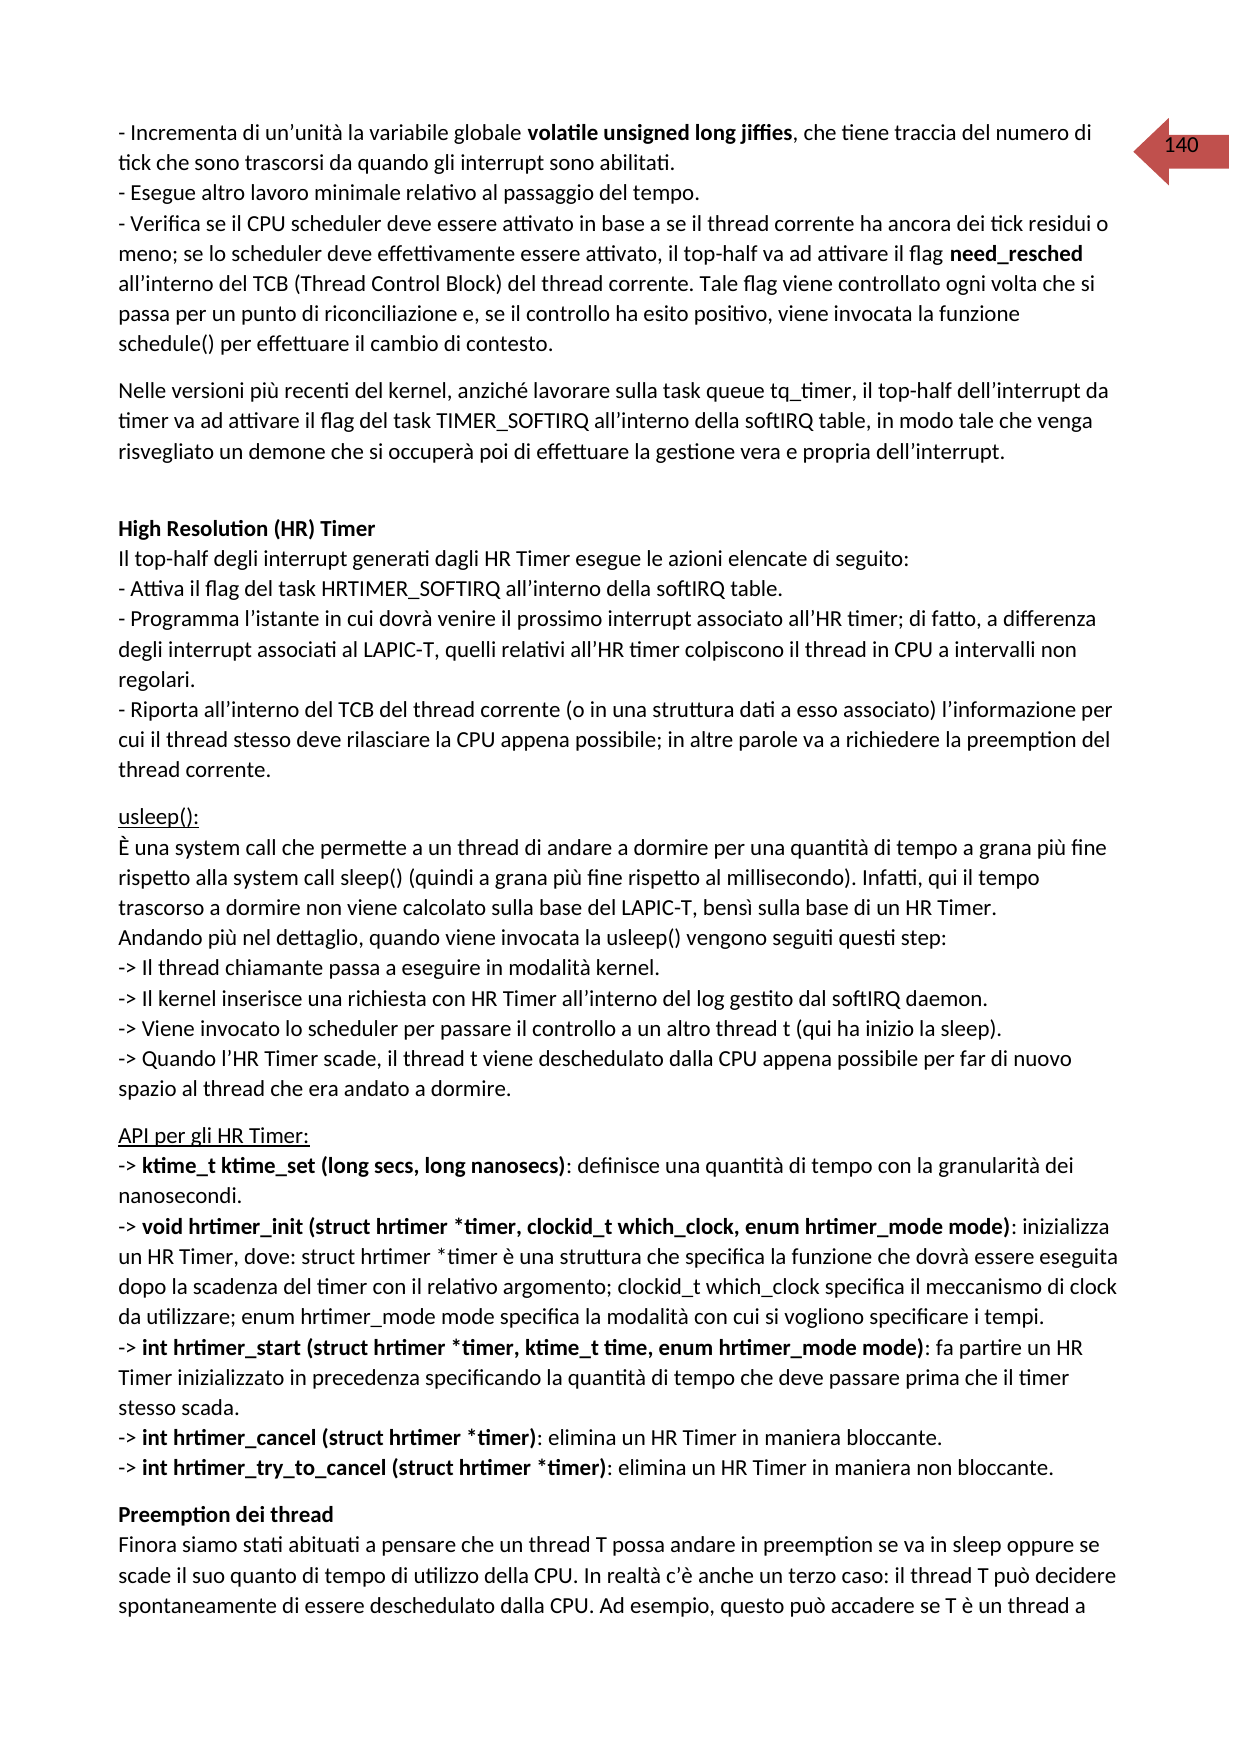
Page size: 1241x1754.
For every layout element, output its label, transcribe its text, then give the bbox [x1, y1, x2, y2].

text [118, 118, 1122, 358]
text API per gli HR Timer: -> ktime_t ktime_set (long secs, long nanosecs): definisce una quantità di tempo con la granularità dei nanosecondi. -> void hrtimer_init (struct hrtimer *timer, clockid_t which_clock, enum hrtimer_mode mode): inizializza un HR Timer, dove: struct hrtimer *timer è una struttura che specifica la funzione che dovrà essere eseguita dopo la scadenza del timer con il relativo argomento; clockid_t which_clock specifica il meccanismo di clock da utilizzare; enum hrtimer_mode mode specifica la modalità con cui si vogliono specificare i tempi. -> int hrtimer_start (struct hrtimer *timer, ktime_t time, enum hrtimer_mode mode): fa partire un HR Timer inizializzato in precedenza specificando la quantità di tempo che deve passare prima che il timer stesso scada. -> int hrtimer_cancel (struct hrtimer *timer): elimina un HR Timer in maniera bloccante. -> int hrtimer_try_to_cancel (struct hrtimer *timer): elimina un HR Timer in maniera non bloccante. [118, 1121, 1122, 1482]
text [118, 1500, 1122, 1619]
text High Resolution (HR) Timer Il top-half degli interrupt generati dagli HR Timer esegue le azioni elencate di seguito: - Attiva il flag del task HRTIMER_SOFTIRQ all’interno della softIRQ table. - Programma l’istante in cui dovrà venire il prossimo interrupt associato all’HR timer; di fatto, a differenza degli interrupt associati al LAPIC-T, quelli relativi all’HR timer colpiscono il thread in CPU a intervalli non regolari. - Riporta all’interno del TCB del thread corrente (o in una struttura dati a esso associato) l’informazione per cui il thread stesso deve rilasciare la CPU appena possibile; in altre parole va a richiedere la preemption del thread corrente. [118, 484, 1122, 784]
text Nelle versioni più recenti del kernel, anziché lavorare sulla task queue tq_timer, il top-half dell’interrupt da timer va ad attivare il flag del task TIMER_SOFTIRQ all’interno della softIRQ table, in modo tale che venga risvegliato un demone che si occuperà poi di effettuare la gestione vera e propria dell’interrupt. [118, 376, 1122, 465]
text usleep(): È una system call che permette a un thread di andare a dormire per una quantità di tempo a grana più fine rispetto alla system call sleep() (quindi a grana più fine rispetto al millisecondo). Infatti, qui il tempo trascorso a dormire non viene calcolato sulla base del LAPIC-T, bensì sulla base di un HR Timer. Andando più nel dettaglio, quando viene invocata la usleep() vengono seguiti questi step: -> Il thread chiamante passa a eseguire in modalità kernel. -> Il kernel inserisce una richiesta con HR Timer all’interno del log gestito dal softIRQ daemon. -> Viene invocato lo scheduler per passare il controllo a un altro thread t (qui ha inizio la sleep). -> Quando l’HR Timer scade, il thread t viene deschedulato dalla CPU appena possibile per far di nuovo spazio al thread che era andato a dormire. [118, 802, 1122, 1102]
